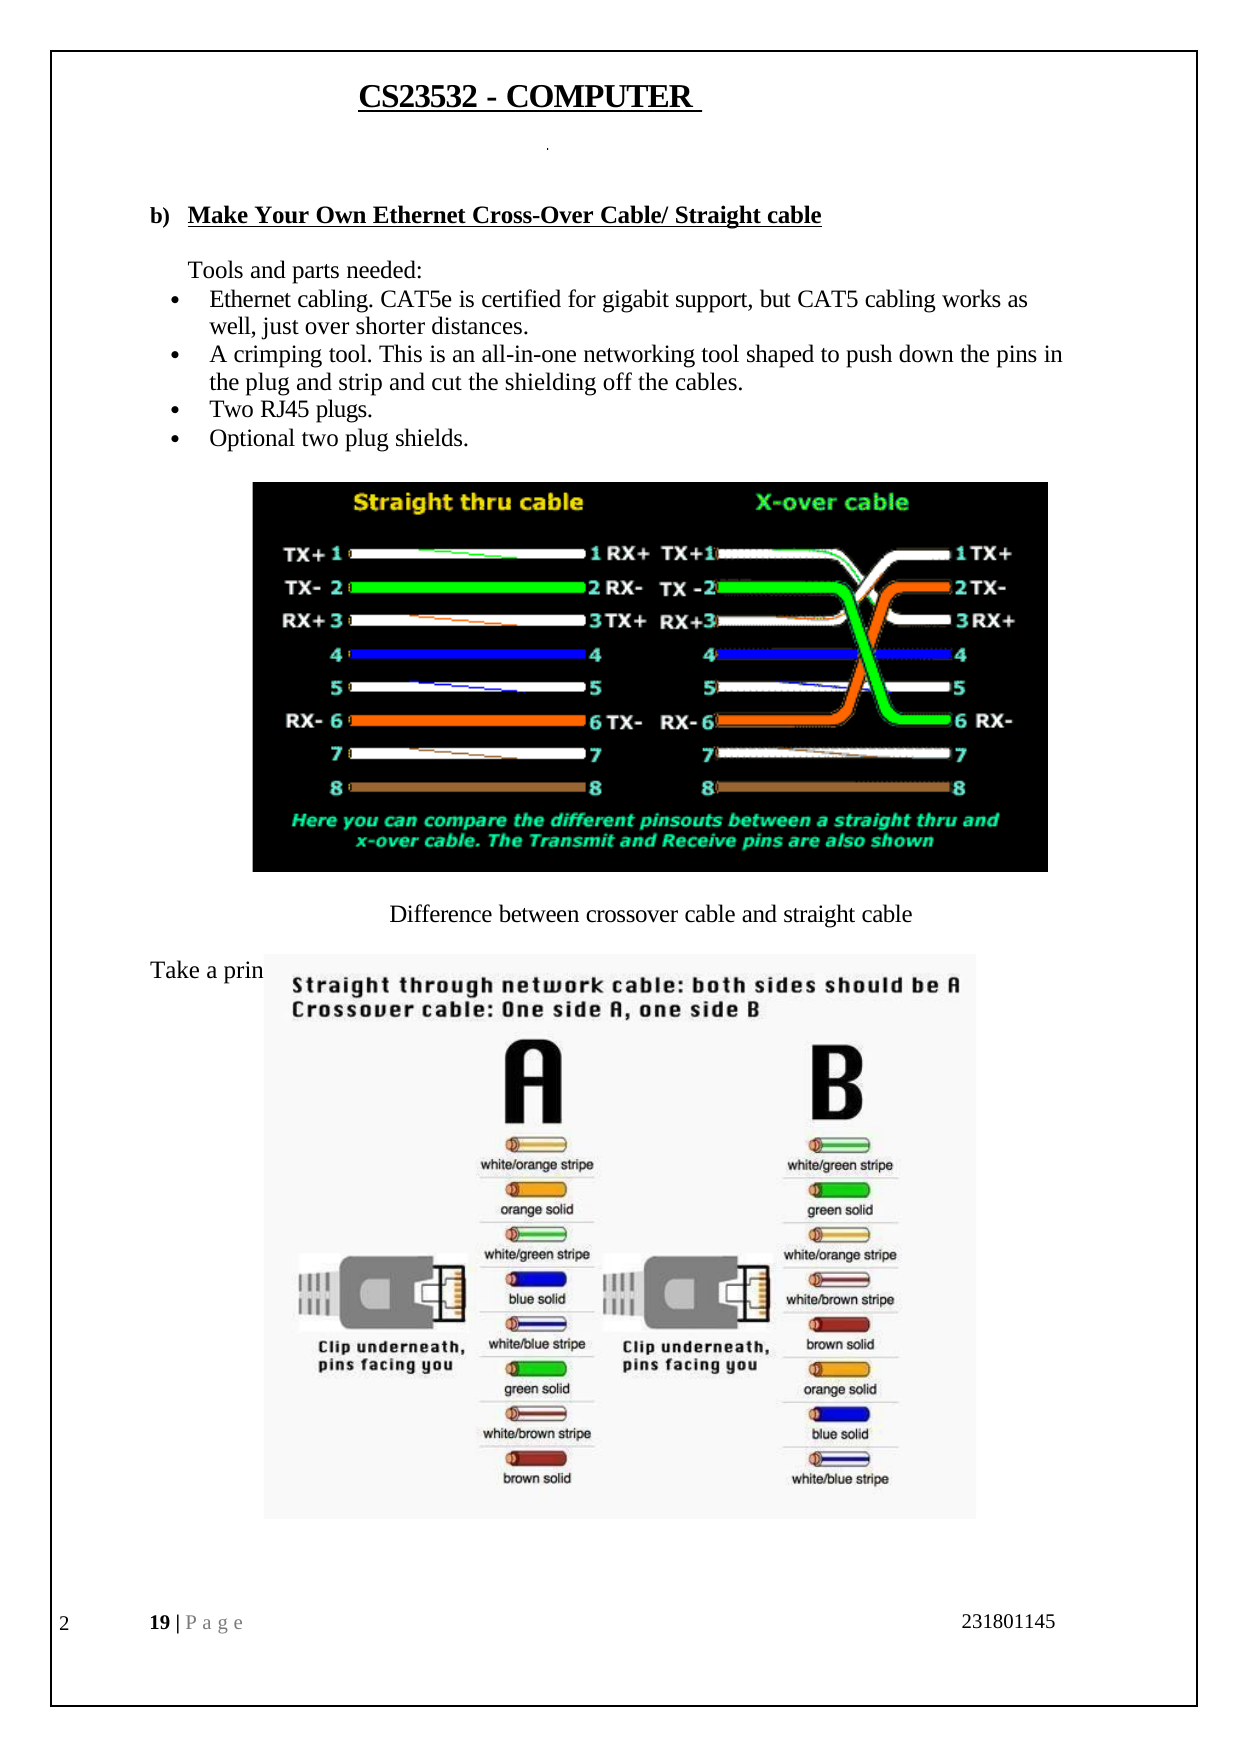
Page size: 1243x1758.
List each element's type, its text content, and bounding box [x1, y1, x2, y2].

list Make Your Own Ethernet Cross-Over Cable/ Straight cable [150, 201, 1196, 229]
text Tools and parts needed: [187, 256, 1196, 285]
picture [263, 954, 977, 1519]
list Two RJ45 plugs. [171, 395, 1196, 423]
list Optional two plug shields. [171, 423, 1196, 452]
list A crimping tool. This is an all-in-one networking tool shaped to push down the pins in the plug and strip and cut the shielding off the cables. [171, 340, 1076, 395]
list Ethernet cabling. CAT5e is certified for gigabit support, but CAT5 cabling works as well, just over shorter distances. [171, 286, 1062, 340]
picture [252, 482, 1048, 872]
